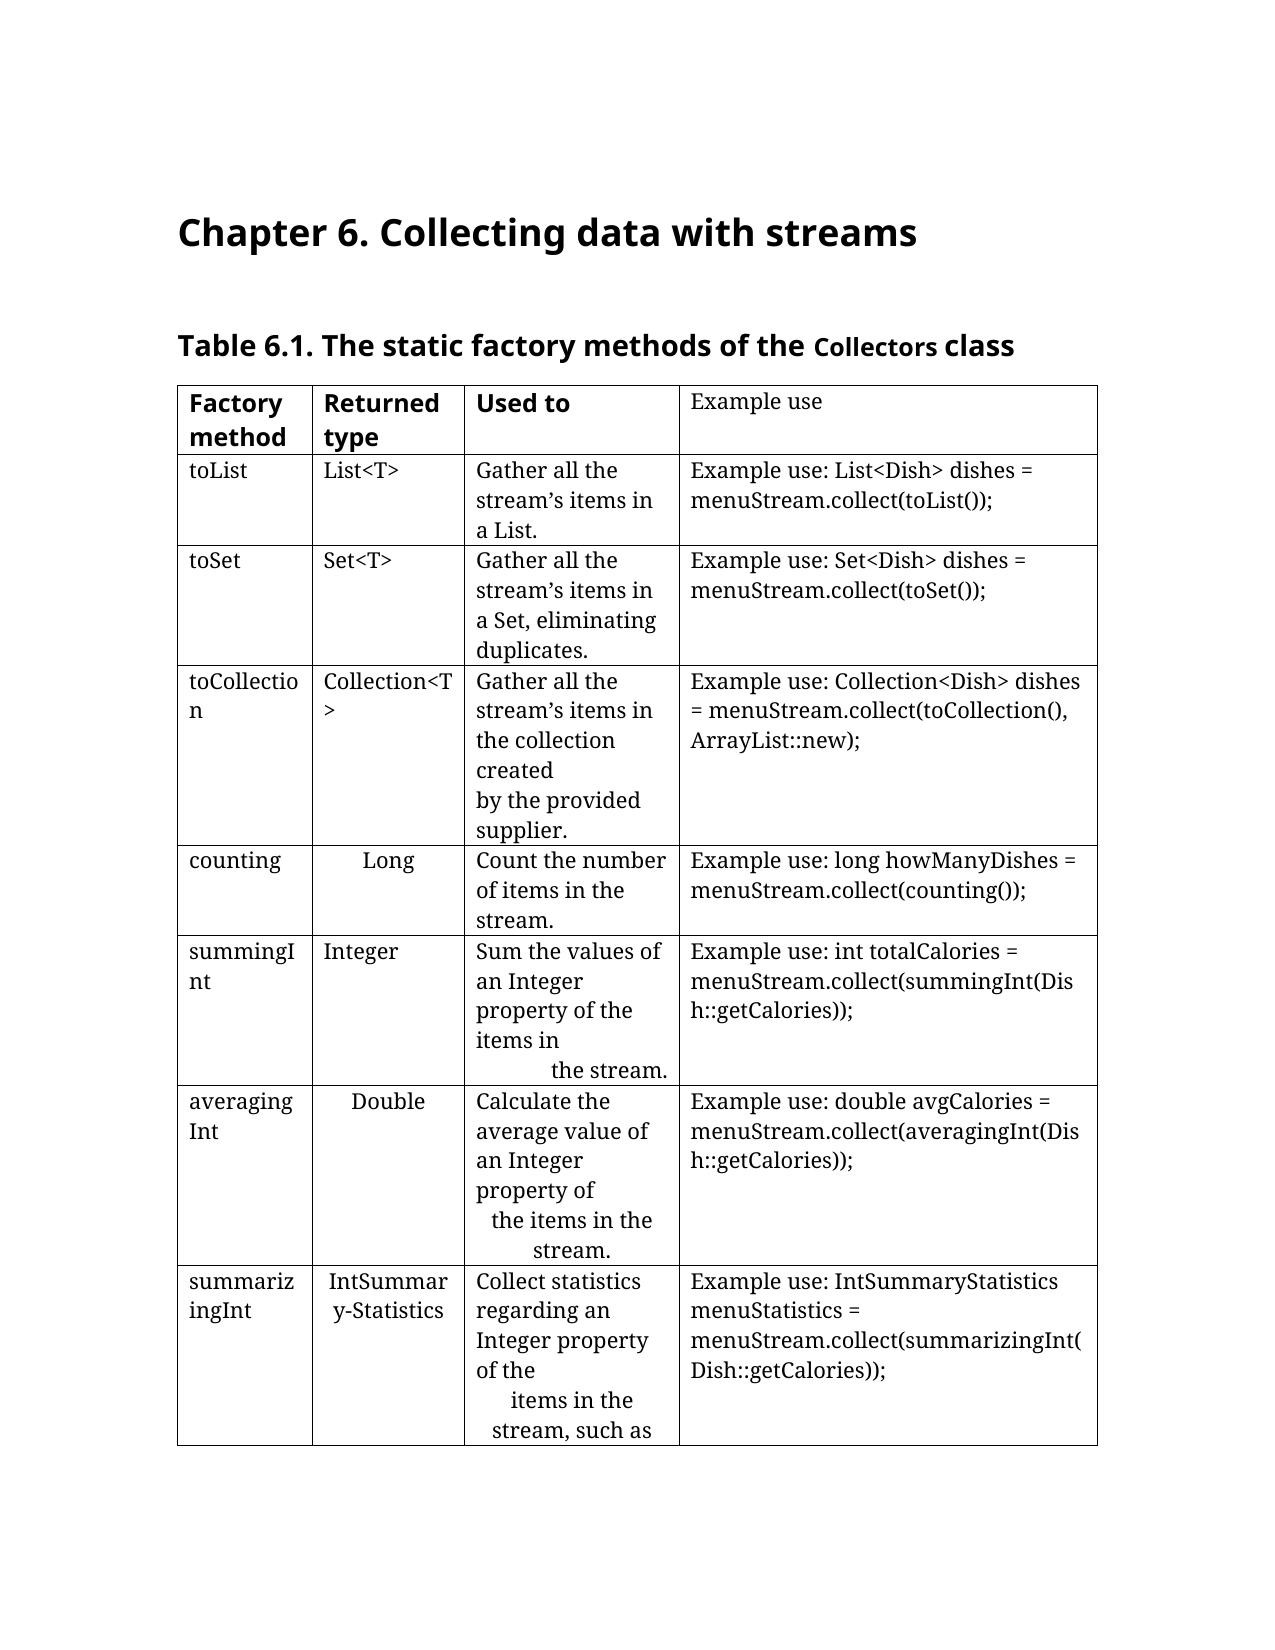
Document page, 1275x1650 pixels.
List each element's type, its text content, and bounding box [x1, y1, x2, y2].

table_cell Gather all the stream’s items in the collection created by the provided supplier. [465, 666, 679, 844]
table_cell Gather all the stream’s items in a Set, eliminating duplicates. [465, 546, 679, 665]
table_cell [313, 1266, 464, 1444]
table_cell summingInt [178, 936, 312, 1085]
table_cell Double [313, 1086, 464, 1265]
table_cell Long [313, 846, 464, 935]
table_cell Example use: Set<Dish> dishes = menuStream.collect(toSet()); [680, 546, 1097, 665]
table_cell Example use: Collection<Dish> dishes = menuStream.collect(toCollection(), ArrayList::new); [680, 666, 1097, 844]
table_cell Set<T> [313, 546, 464, 665]
table_cell Example use: int totalCalories = menuStream.collect(summingInt(Dish::getCalories)); [680, 936, 1097, 1085]
table_cell averagingInt [178, 1086, 312, 1265]
table_cell Integer [313, 936, 464, 1085]
table_header Used to [465, 386, 679, 454]
table_cell Example use: List<Dish> dishes = menuStream.collect(toList()); [680, 455, 1097, 544]
table_header Returned type [313, 386, 464, 454]
table_cell Sum the values of an Integer property of the items in the stream. [465, 936, 679, 1085]
table_cell toSet [178, 546, 312, 665]
table_cell summarizingInt [178, 1266, 312, 1444]
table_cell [680, 1266, 1097, 1444]
table_header Example use [680, 386, 1097, 454]
table_header Factory method [178, 386, 312, 454]
table_cell List<T> [313, 455, 464, 544]
table_cell counting [178, 846, 312, 935]
text Table 6.1. The static factory methods of the Collectors class [177, 325, 1098, 365]
table_cell Count the number of items in the stream. [465, 846, 679, 935]
table_cell Example use: long howManyDishes = menuStream.collect(counting()); [680, 846, 1097, 935]
table_cell Example use: double avgCalories = menuStream.collect(averagingInt(Dish::getCalories)); [680, 1086, 1097, 1265]
table_cell Gather all the stream’s items in a List. [465, 455, 679, 544]
table_cell Calculate the average value of an Integer property of the items in the stream. [465, 1086, 679, 1265]
table_cell toList [178, 455, 312, 544]
table_cell Collection<T> [313, 666, 464, 844]
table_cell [465, 1266, 679, 1444]
table_cell toCollection [178, 666, 312, 844]
text Chapter 6. Collecting data with streams [177, 207, 1098, 258]
